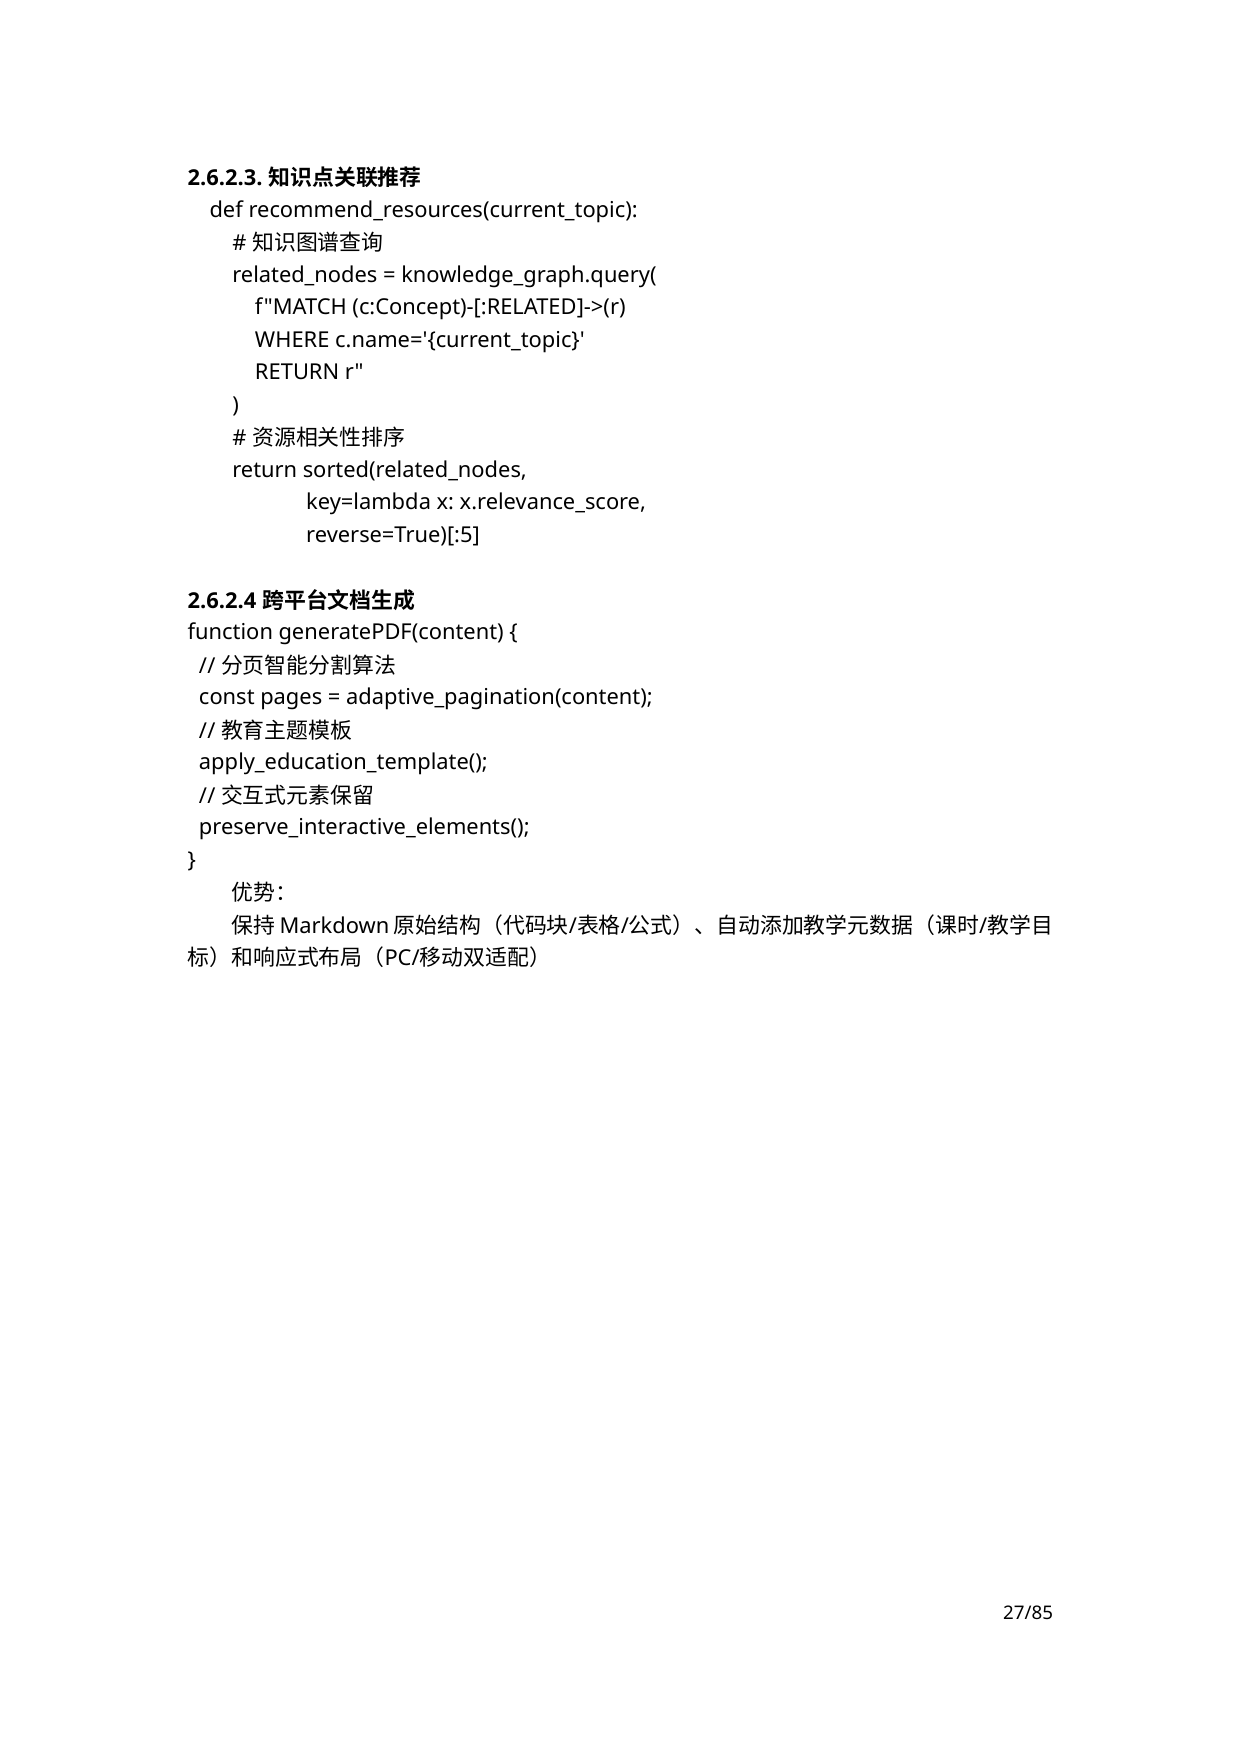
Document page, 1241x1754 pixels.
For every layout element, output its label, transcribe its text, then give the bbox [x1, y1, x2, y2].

text RETURN r" [209, 355, 1053, 387]
text related_nodes = knowledge_graph.query( [209, 257, 1053, 290]
text preserve_interactive_elements(); [187, 810, 1053, 842]
text return sorted(related_nodes, [209, 452, 1053, 485]
text // 教育主题模板 [187, 712, 1053, 745]
text f"MATCH (c:Concept)-[:RELATED]->(r) [209, 290, 1053, 322]
text key=lambda x: x.relevance_score, [209, 485, 1053, 517]
text // 分页智能分割算法 [187, 647, 1053, 680]
text function generatePDF(content) { [187, 615, 1053, 647]
text def recommend_resources(current_topic): [209, 192, 1053, 225]
text apply_education_template(); [187, 745, 1053, 777]
text } [187, 842, 1053, 875]
text // 交互式元素保留 [187, 777, 1053, 810]
text 优势： [187, 875, 1053, 907]
text 保持Markdown原始结构（代码块/表格/公式）、自动添加教学元数据（课时/教学目标）和响应式布局（PC/移动双适配） [187, 907, 1053, 972]
text # 知识图谱查询 [209, 225, 1053, 257]
text # 资源相关性排序 [209, 420, 1053, 452]
text reverse=True)[:5] [209, 517, 1053, 550]
text const pages = adaptive_pagination(content); [187, 680, 1053, 712]
subtitle 2.6.2.3. 知识点关联推荐 [187, 160, 1053, 192]
text ) [209, 387, 1053, 420]
text WHERE c.name='{current_topic}' [209, 322, 1053, 355]
subtitle 2.6.2.4 跨平台文档生成 [187, 582, 1053, 615]
